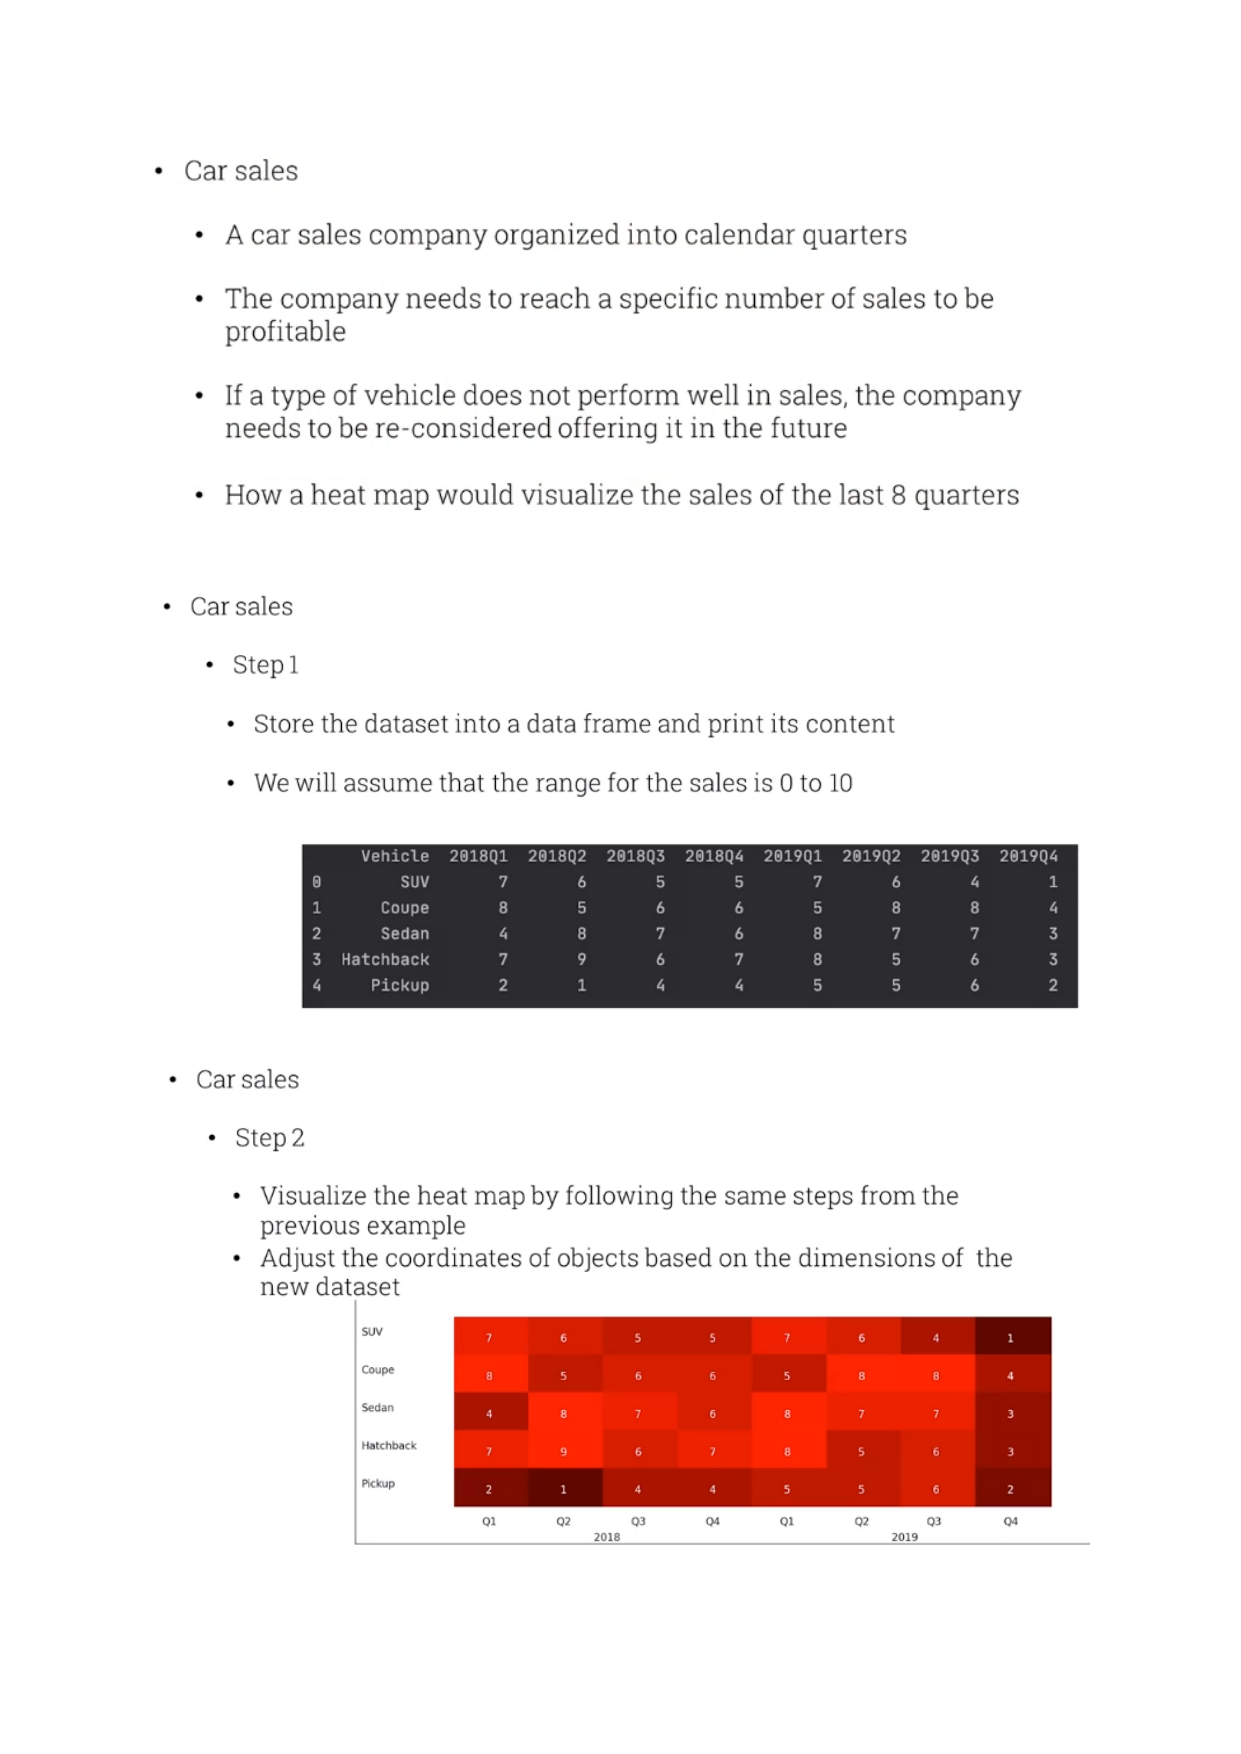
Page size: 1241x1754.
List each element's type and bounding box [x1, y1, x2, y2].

picture [150, 583, 1091, 1037]
picture [150, 1055, 1091, 1554]
picture [150, 150, 1091, 565]
